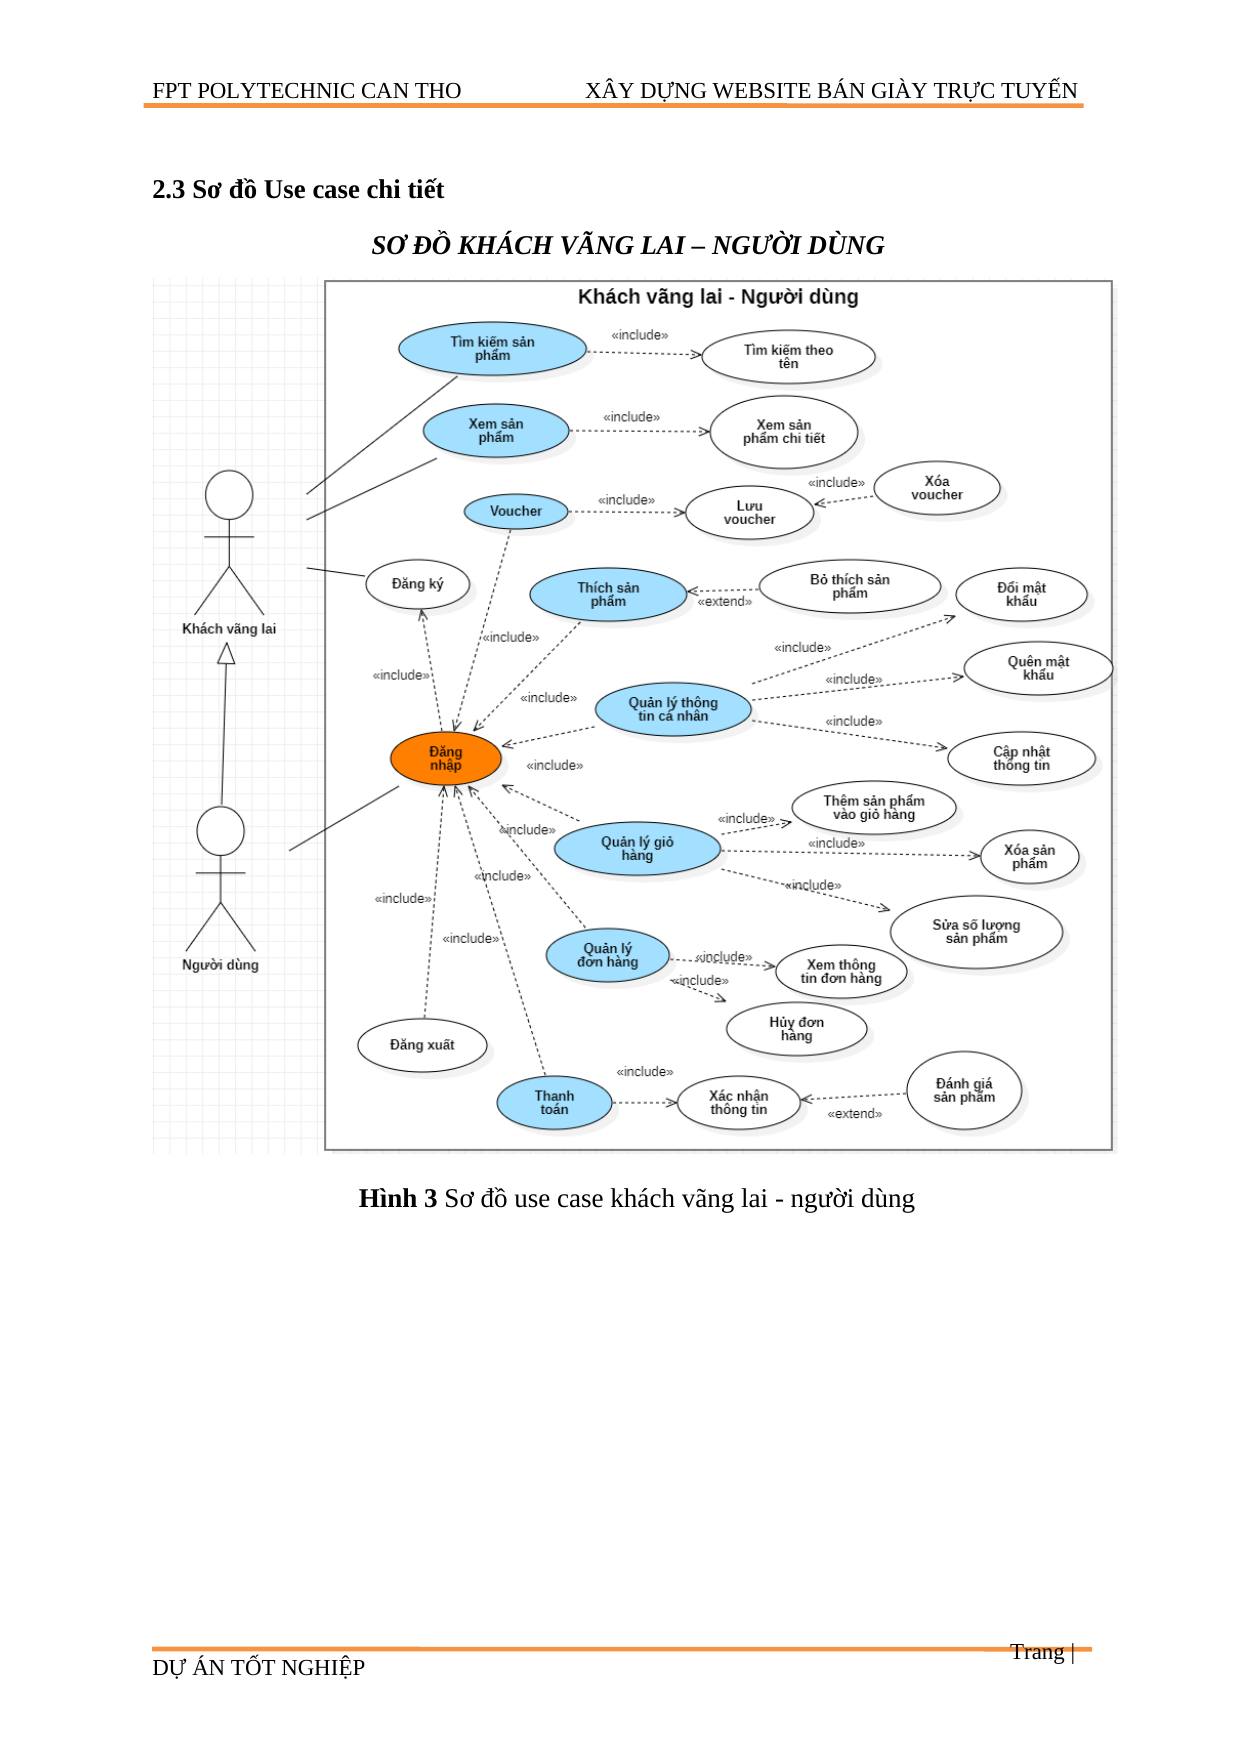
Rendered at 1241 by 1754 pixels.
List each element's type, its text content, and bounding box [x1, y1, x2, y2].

picture [152, 278, 1118, 1154]
subtitle 2.3 Sơ đồ Use case chi tiết [152, 173, 1105, 204]
subtitle SƠ ĐỒ KHÁCH VÃNG LAI – NGƯỜI DÙNG [152, 229, 1105, 278]
